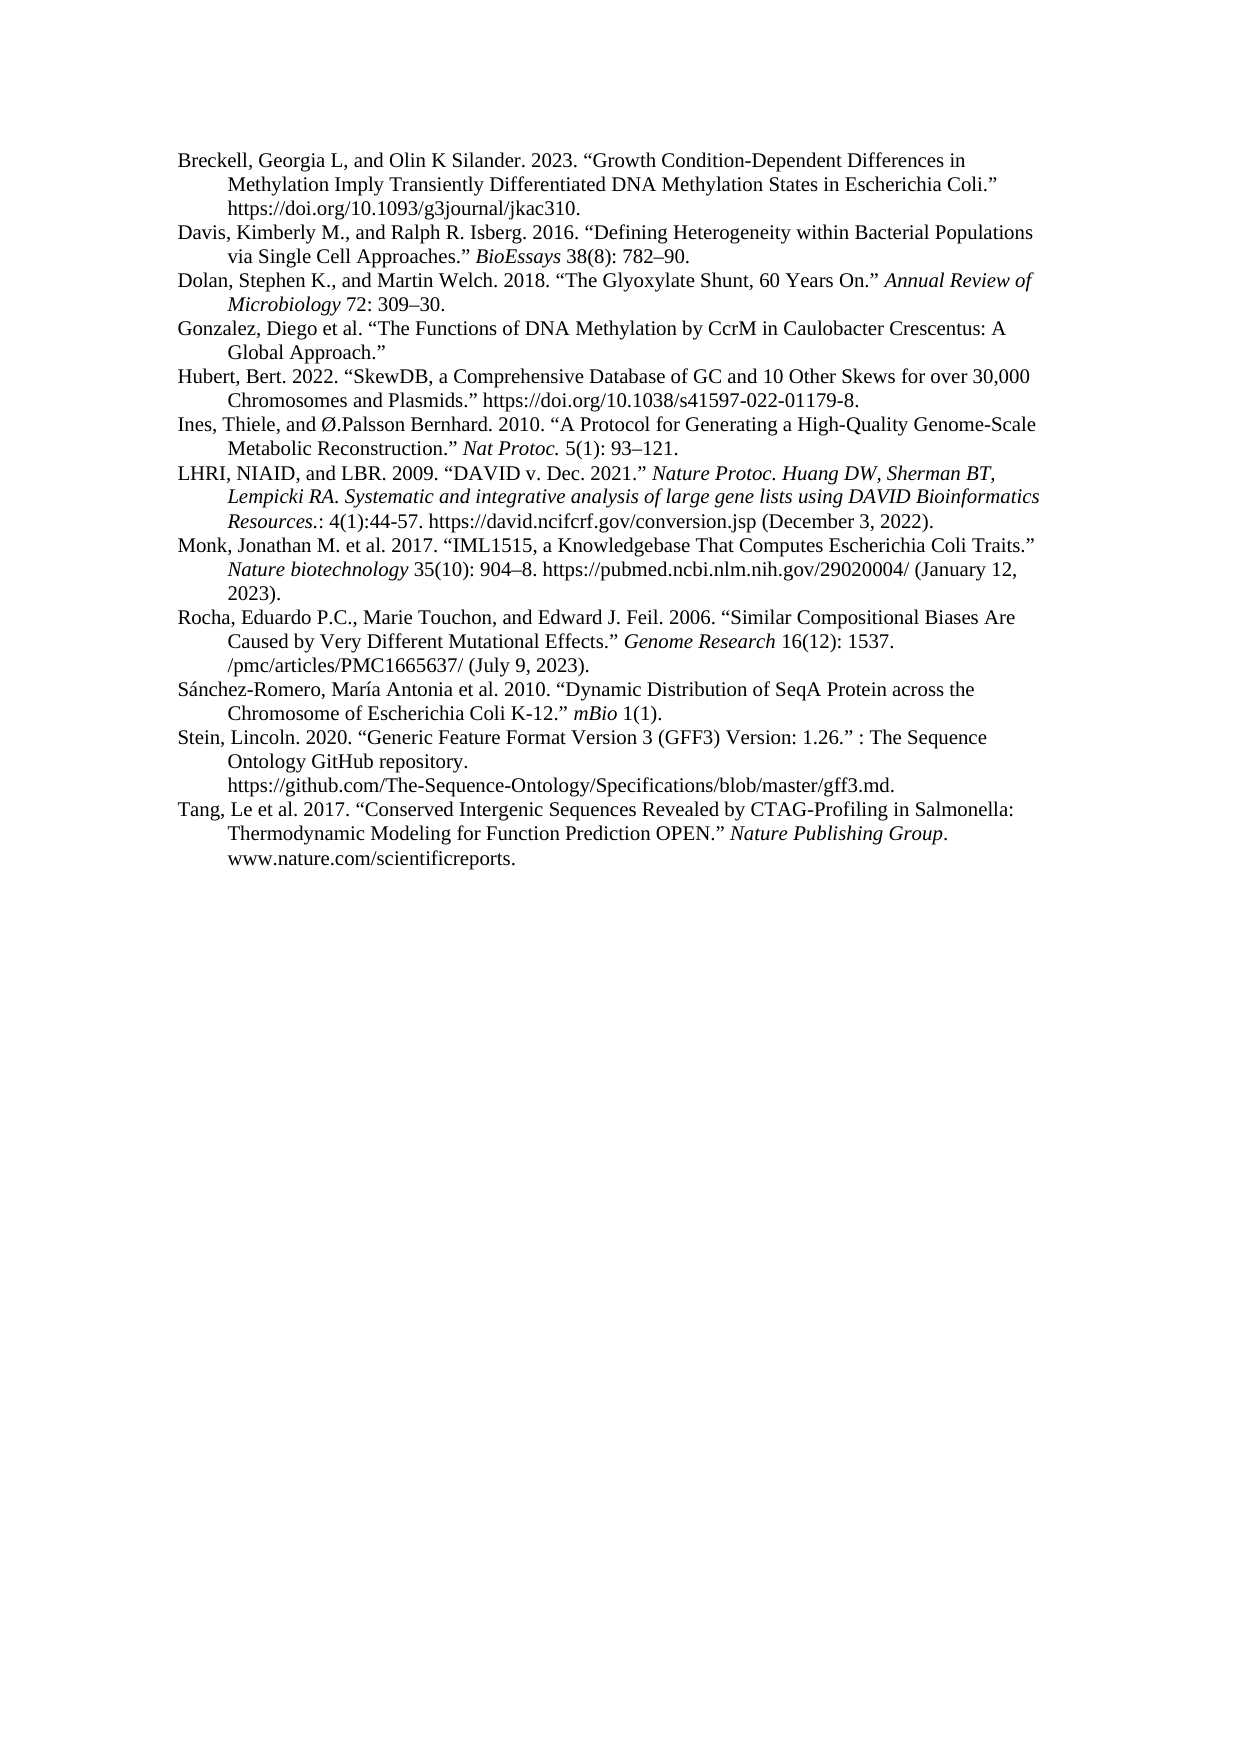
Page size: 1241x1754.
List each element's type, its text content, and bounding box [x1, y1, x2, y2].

text Davis, Kimberly M., and Ralph R. Isberg. 2016. “Defining Heterogeneity within Bacterial Populations via Single Cell Approaches.” BioEssays 38(8): 782–90. [177, 220, 1063, 268]
text Stein, Lincoln. 2020. “Generic Feature Format Version 3 (GFF3) Version: 1.26.” : The Sequence Ontology GitHub repository. https://github.com/The-Sequence-Ontology/Specifications/blob/master/gff3.md. [177, 725, 1063, 797]
text Monk, Jonathan M. et al. 2017. “IML1515, a Knowledgebase That Computes Escherichia Coli Traits.” Nature biotechnology 35(10): 904–8. https://pubmed.ncbi.nlm.nih.gov/29020004/ (January 12, 2023). [177, 533, 1063, 605]
text LHRI, NIAID, and LBR. 2009. “DAVID v. Dec. 2021.” Nature Protoc. Huang DW, Sherman BT, Lempicki RA. Systematic and integrative analysis of large gene lists using DAVID Bioinformatics Resources.: 4(1):44-57. https://david.ncifcrf.gov/conversion.jsp (December 3, 2022). [177, 460, 1063, 533]
text Rocha, Eduardo P.C., Marie Touchon, and Edward J. Feil. 2006. “Similar Compositional Biases Are Caused by Very Different Mutational Effects.” Genome Research 16(12): 1537. /pmc/articles/PMC1665637/ (July 9, 2023). [177, 605, 1063, 677]
text Sánchez-Romero, María Antonia et al. 2010. “Dynamic Distribution of SeqA Protein across the Chromosome of Escherichia Coli K-12.” mBio 1(1). [177, 677, 1063, 725]
text Gonzalez, Diego et al. “The Functions of DNA Methylation by CcrM in Caulobacter Crescentus: A Global Approach.” [177, 316, 1063, 364]
text Tang, Le et al. 2017. “Conserved Intergenic Sequences Revealed by CTAG-Profiling in Salmonella: Thermodynamic Modeling for Function Prediction OPEN.” Nature Publishing Group. www.nature.com/scientificreports. [177, 797, 1063, 869]
text Hubert, Bert. 2022. “SkewDB, a Comprehensive Database of GC and 10 Other Skews for over 30,000 Chromosomes and Plasmids.” https://doi.org/10.1038/s41597-022-01179-8. [177, 364, 1063, 412]
text Dolan, Stephen K., and Martin Welch. 2018. “The Glyoxylate Shunt, 60 Years On.” Annual Review of Microbiology 72: 309–30. [177, 268, 1063, 316]
text Breckell, Georgia L, and Olin K Silander. 2023. “Growth Condition-Dependent Differences in Methylation Imply Transiently Differentiated DNA Methylation States in Escherichia Coli.” https://doi.org/10.1093/g3journal/jkac310. [177, 148, 1063, 220]
text Ines, Thiele, and Ø.Palsson Bernhard. 2010. “A Protocol for Generating a High-Quality Genome-Scale Metabolic Reconstruction.” Nat Protoc. 5(1): 93–121. [177, 412, 1063, 460]
